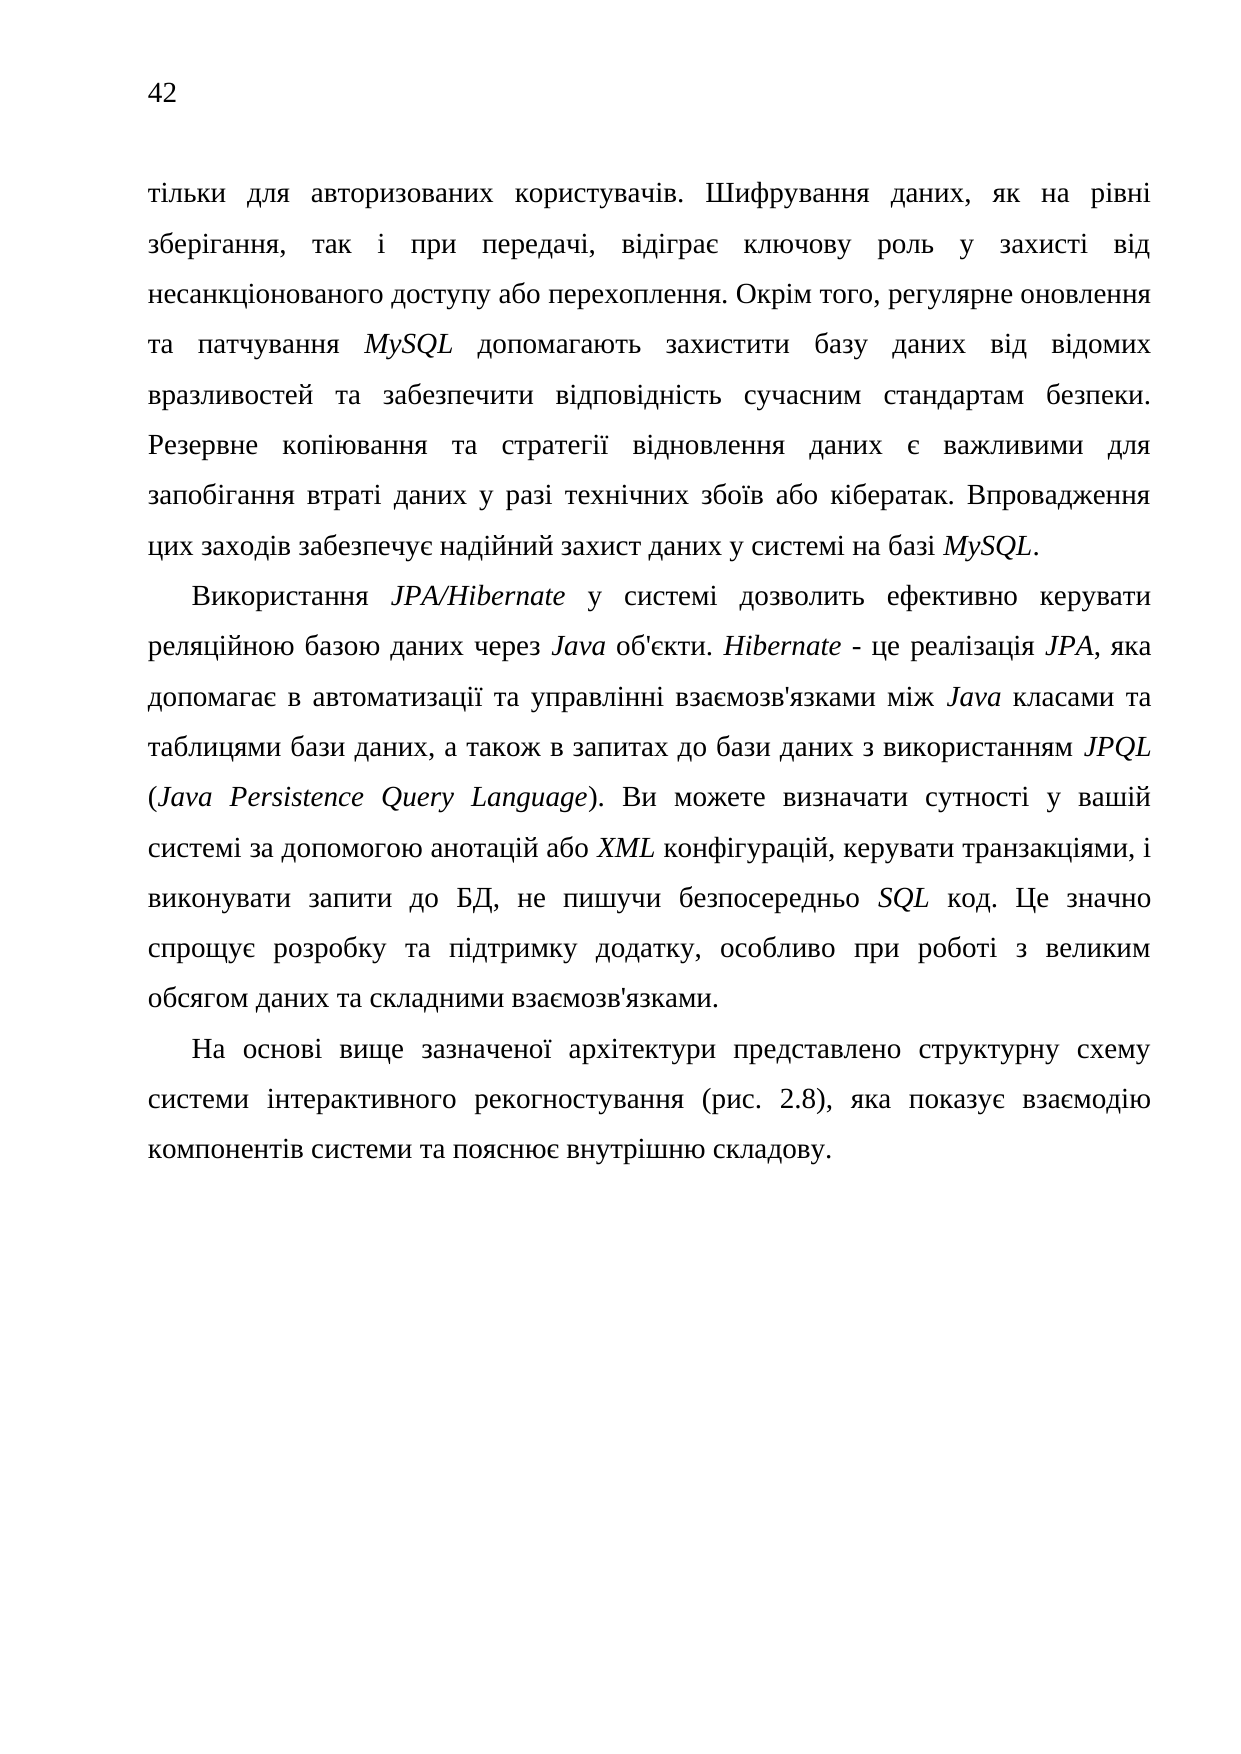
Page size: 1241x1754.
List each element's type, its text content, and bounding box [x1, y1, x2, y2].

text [148, 176, 1152, 561]
text На основі вище зазначеної архітектури представлено структурну схему системи інтерактивного рекогностування (рис. 2.8), яка показує взаємодію компонентів системи та пояснює внутрішню складову. [148, 1031, 1152, 1165]
text Використання JPA/Hibernate у системі дозволить ефективно керувати реляційною базою даних через Java об'єкти. Hibernate - це реалізація JPA, яка допомагає в автоматизації та управлінні взаємозв'язками між Java класами та таблицями бази даних, а також в запитах до бази даних з використанням JPQL (Java Persistence Query Language). Ви можете визначати сутності у вашій системі за допомогою анотацій або XML конфігурацій, керувати транзакціями, і виконувати запити до БД, не пишучи безпосередньо SQL код. Це значно спрощує розробку та підтримку додатку, особливо при роботі з великим обсягом даних та складними взаємозв'язками. [148, 578, 1152, 1014]
